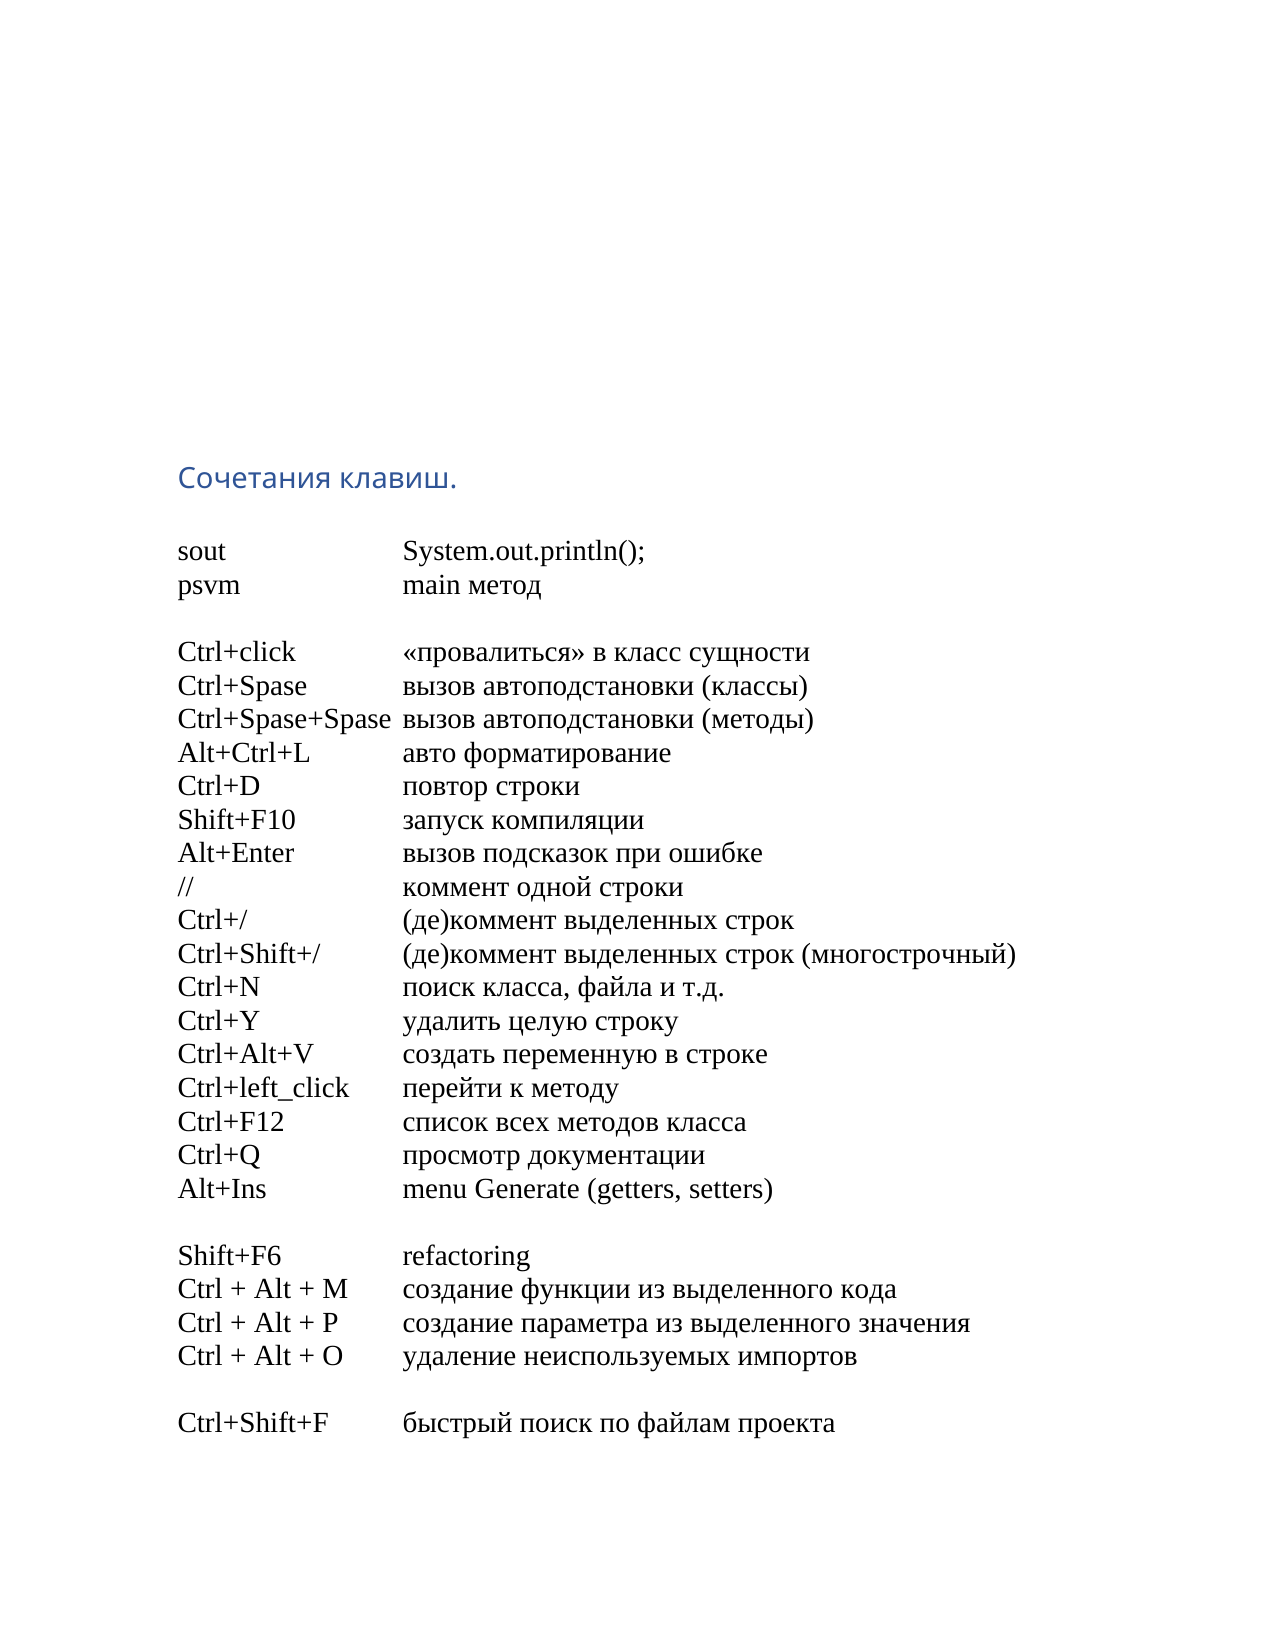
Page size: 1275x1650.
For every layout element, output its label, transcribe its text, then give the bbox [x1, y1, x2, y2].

text Ctrl+Y удалить целую строку [177, 1003, 1186, 1037]
text Shift+F10 запуск компиляции [177, 802, 1186, 835]
text Ctrl+Shift+/ (де)коммент выделенных строк (многострочный) [177, 936, 1186, 969]
text // коммент одной строки [177, 869, 1186, 902]
text Alt+Ctrl+L авто форматирование [177, 735, 1186, 768]
text sout System.out.println(); [177, 533, 1186, 567]
text Ctrl+Shift+F быстрый поиск по файлам проекта [177, 1406, 1186, 1439]
text Ctrl+left_click перейти к методу [177, 1070, 1186, 1104]
text Alt+Ins menu Generate (getters, setters) [177, 1171, 1186, 1204]
text Shift+F6 refactoring [177, 1238, 1186, 1271]
text Ctrl+Spase вызов автоподстановки (классы) [177, 668, 1186, 701]
text Ctrl+Alt+V создать переменную в строке [177, 1037, 1186, 1070]
text Ctrl+click «провалиться» в класс сущности [177, 634, 1186, 668]
text Ctrl+/ (де)коммент выделенных строк [177, 902, 1186, 936]
subtitle Сочетания клавиш. [177, 457, 1186, 497]
text Ctrl + Alt + M создание функции из выделенного кода [177, 1271, 1186, 1305]
text Ctrl+Spase+Spase вызов автоподстановки (методы) [177, 701, 1186, 735]
text Ctrl+N поиск класса, файла и т.д. [177, 969, 1186, 1003]
text Ctrl+D повтор строки [177, 768, 1186, 802]
text Alt+Enter вызов подсказок при ошибке [177, 835, 1186, 869]
text Ctrl + Alt + O удаление неиспользуемых импортов [177, 1338, 1186, 1372]
text psvm main метод [177, 567, 1186, 601]
text Ctrl + Alt + P создание параметра из выделенного значения [177, 1305, 1186, 1338]
text Ctrl+F12 список всех методов класса [177, 1104, 1186, 1137]
text Ctrl+Q просмотр документации [177, 1137, 1186, 1171]
